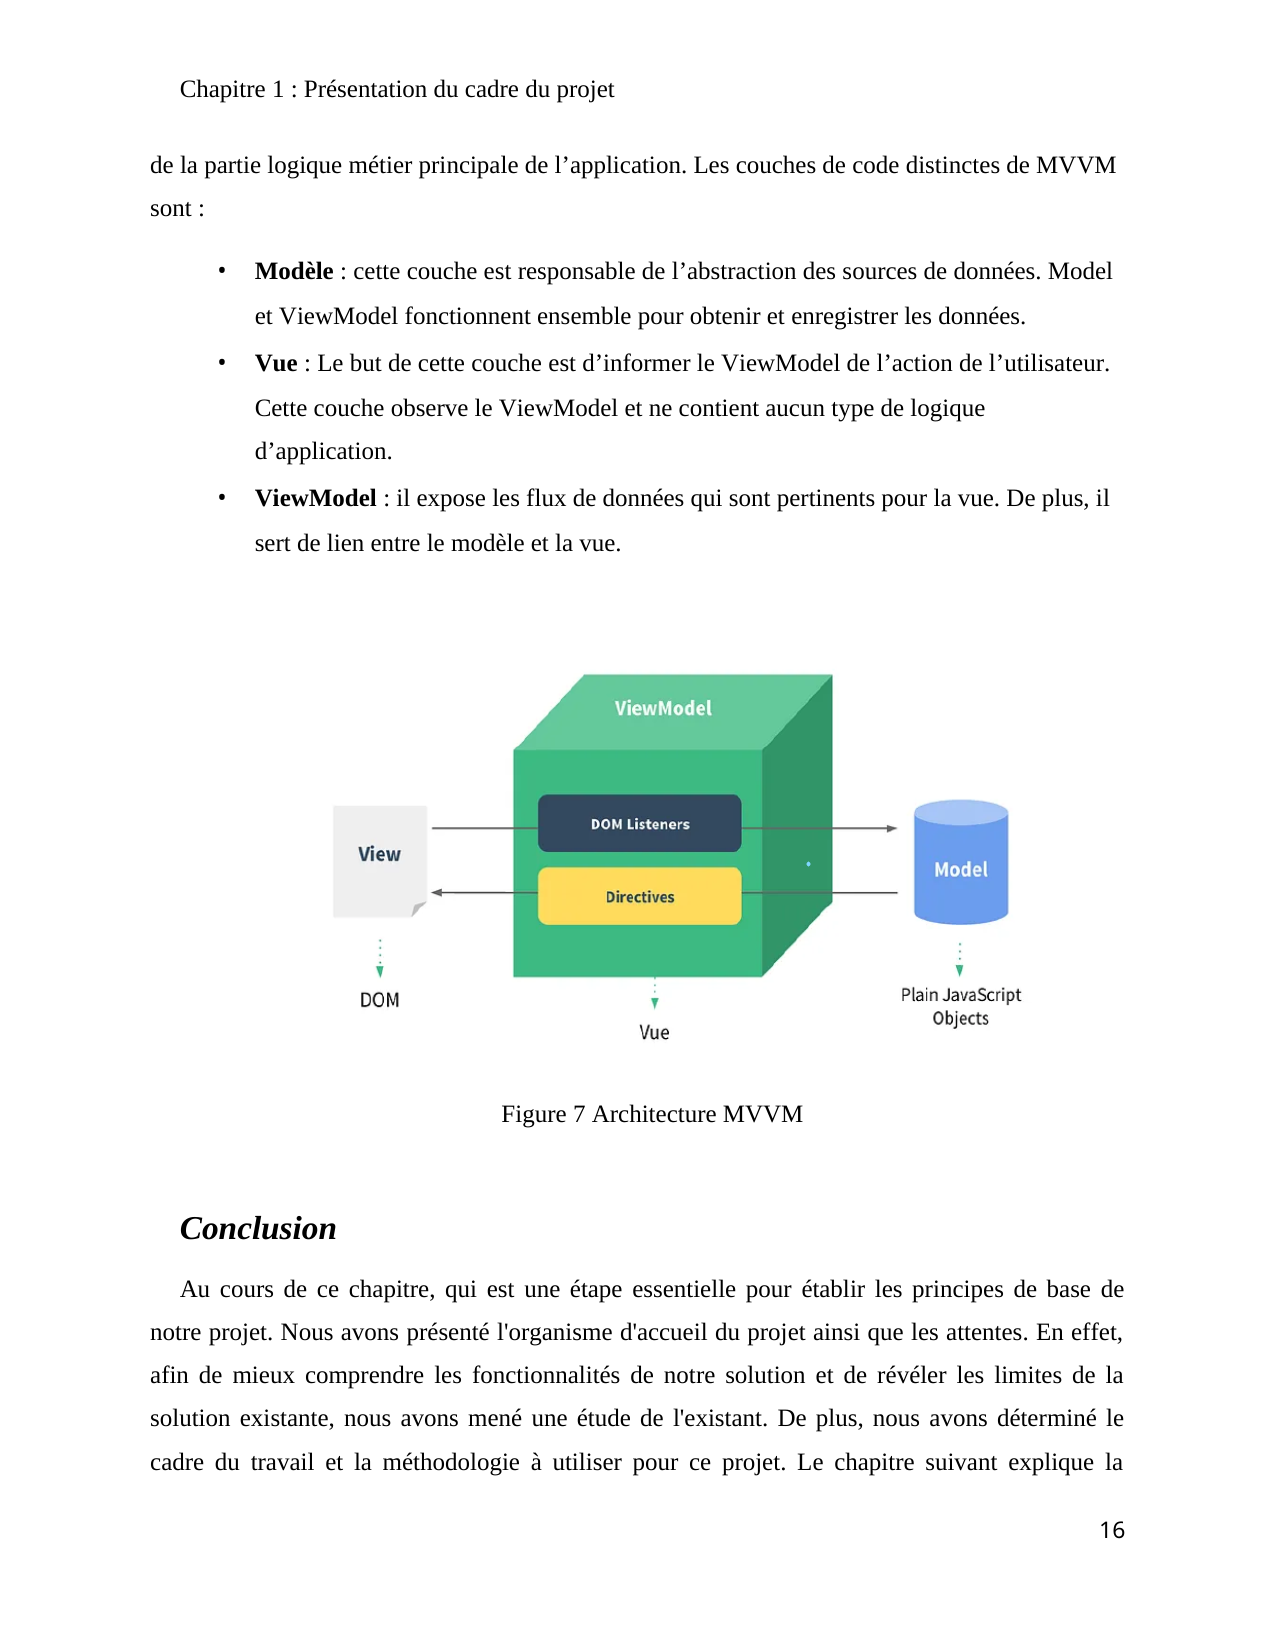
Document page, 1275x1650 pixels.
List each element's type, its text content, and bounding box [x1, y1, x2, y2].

text Figure 7 Architecture MVVM [150, 1099, 1125, 1128]
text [150, 1274, 1125, 1475]
list Modèle : cette couche est responsable de l’abstraction des sources de données. Model et ViewModel fonctionnent ensemble pour obtenir et enregistrer les données. [217, 253, 1125, 330]
list Vue : Le but de cette couche est d’informer le ViewModel de l’action de l’utilisateur. Cette couche observe le ViewModel et ne contient aucun type de logique d’application. [217, 344, 1125, 465]
list ViewModel : il expose les flux de données qui sont pertinents pour la vue. De plus, il sert de lien entre le modèle et la vue. [217, 479, 1125, 556]
picture [217, 587, 1128, 1067]
subtitle Conclusion [150, 1208, 1125, 1247]
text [150, 150, 1125, 222]
